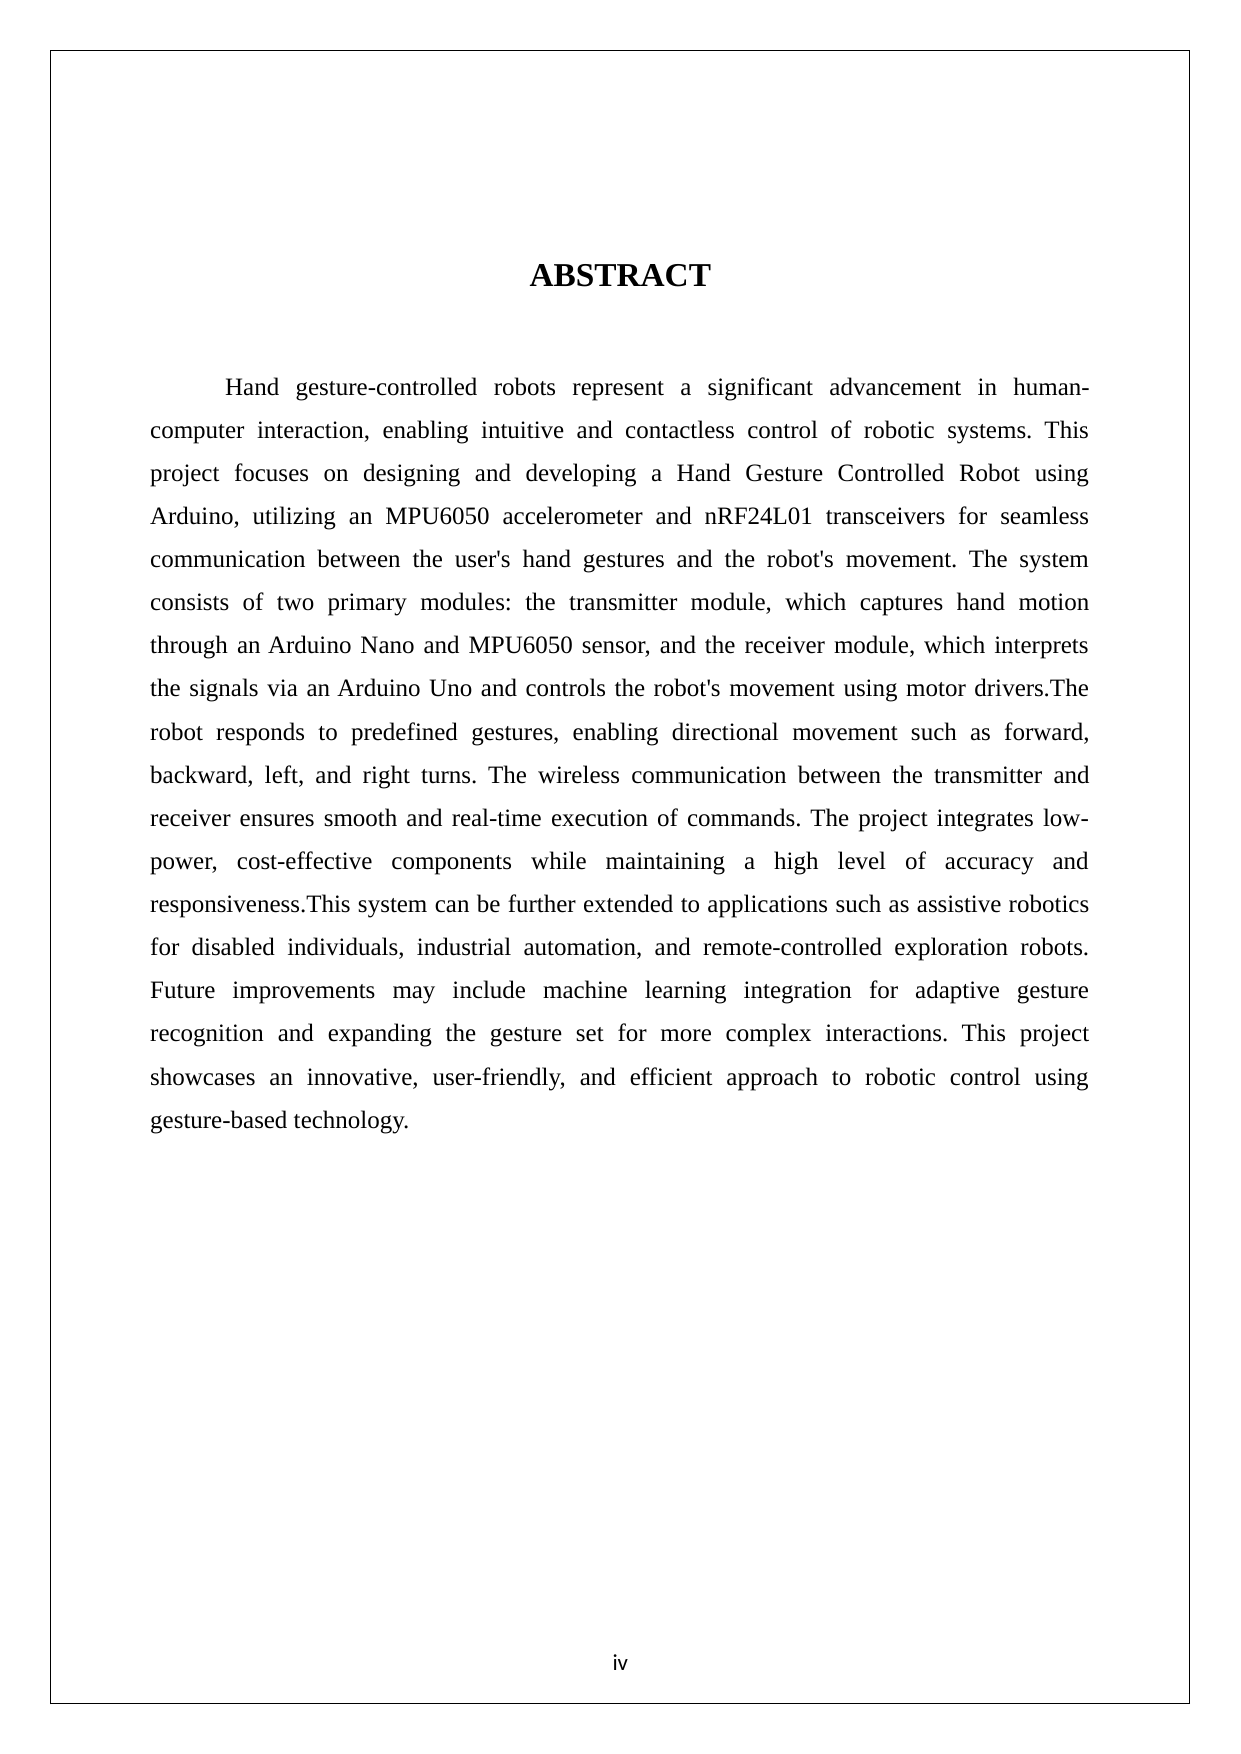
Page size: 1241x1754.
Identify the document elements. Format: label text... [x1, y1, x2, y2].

text Hand gesture-controlled robots represent a significant advancement in human-computer interaction, enabling intuitive and contactless control of robotic systems. This project focuses on designing and developing a Hand Gesture Controlled Robot using Arduino, utilizing an MPU6050 accelerometer and nRF24L01 transceivers for seamless communication between the user's hand gestures and the robot's movement. The system consists of two primary modules: the transmitter module, which captures hand motion through an Arduino Nano and MPU6050 sensor, and the receiver module, which interprets the signals via an Arduino Uno and controls the robot's movement using motor drivers.The robot responds to predefined gestures, enabling directional movement such as forward, backward, left, and right turns. The wireless communication between the transmitter and receiver ensures smooth and real-time execution of commands. The project integrates low-power, cost-effective components while maintaining a high level of accuracy and responsiveness.This system can be further extended to applications such as assistive robotics for disabled individuals, industrial automation, and remote-controlled exploration robots. Future improvements may include machine learning integration for adaptive gesture recognition and expanding the gesture set for more complex interactions. This project showcases an innovative, user-friendly, and efficient approach to robotic control using gesture-based technology. [150, 372, 1090, 1133]
text ABSTRACT [150, 256, 1090, 294]
